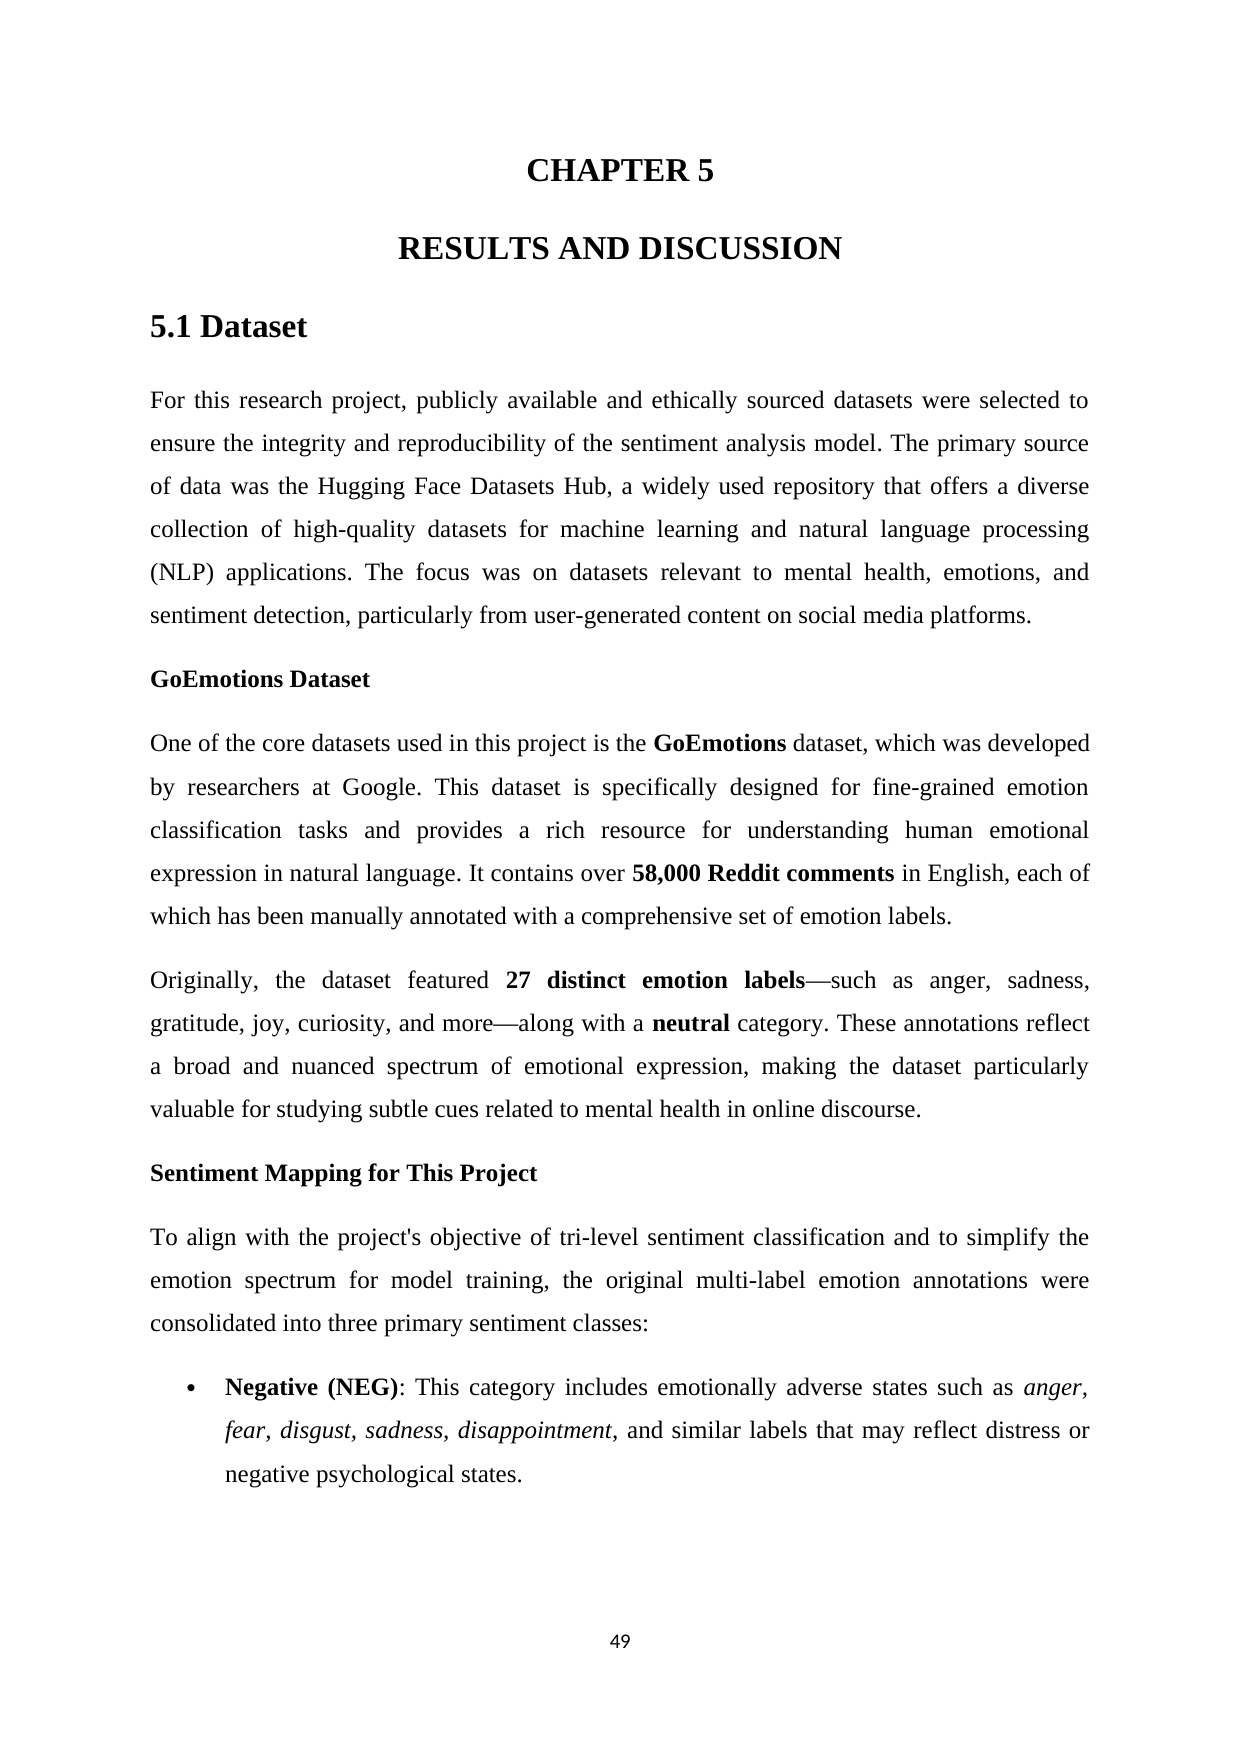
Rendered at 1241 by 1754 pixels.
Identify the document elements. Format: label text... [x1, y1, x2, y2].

list Negative (NEG): This category includes emotionally adverse states such as anger, fear, disgust, sadness, disappointment, and similar labels that may reflect distress or negative psychological states. [187, 1372, 1090, 1487]
text RESULTS AND DISCUSSION [150, 228, 1090, 267]
text CHAPTER 5 [150, 150, 1090, 188]
text Originally, the dataset featured 27 distinct emotion labels—such as anger, sadness, gratitude, joy, curiosity, and more—along with a neutral category. These annotations reflect a broad and nuanced spectrum of emotional expression, making the dataset particularly valuable for studying subtle cues related to mental health in online discourse. [150, 965, 1090, 1123]
text To align with the project's objective of tri-level sentiment classification and to simplify the emotion spectrum for model training, the original multi-label emotion annotations were consolidated into three primary sentiment classes: [150, 1222, 1090, 1337]
text 5.1 Dataset [150, 307, 1090, 345]
text For this research project, publicly available and ethically sourced datasets were selected to ensure the integrity and reproducibility of the sentiment analysis model. The primary source of data was the Hugging Face Datasets Hub, a widely used repository that offers a diverse collection of high-quality datasets for machine learning and natural language processing (NLP) applications. The focus was on datasets relevant to mental health, emotions, and sentiment detection, particularly from user-generated content on social media platforms. [150, 385, 1090, 629]
text One of the core datasets used in this project is the GoEmotions dataset, which was developed by researchers at Google. This dataset is specifically designed for fine-grained emotion classification tasks and provides a rich resource for understanding human emotional expression in natural language. It contains over 58,000 Reddit comments in English, each of which has been manually annotated with a comprehensive set of emotion labels. [150, 728, 1090, 930]
text GoEmotions Dataset [150, 664, 1090, 693]
text Sentiment Mapping for This Project [150, 1158, 1090, 1187]
